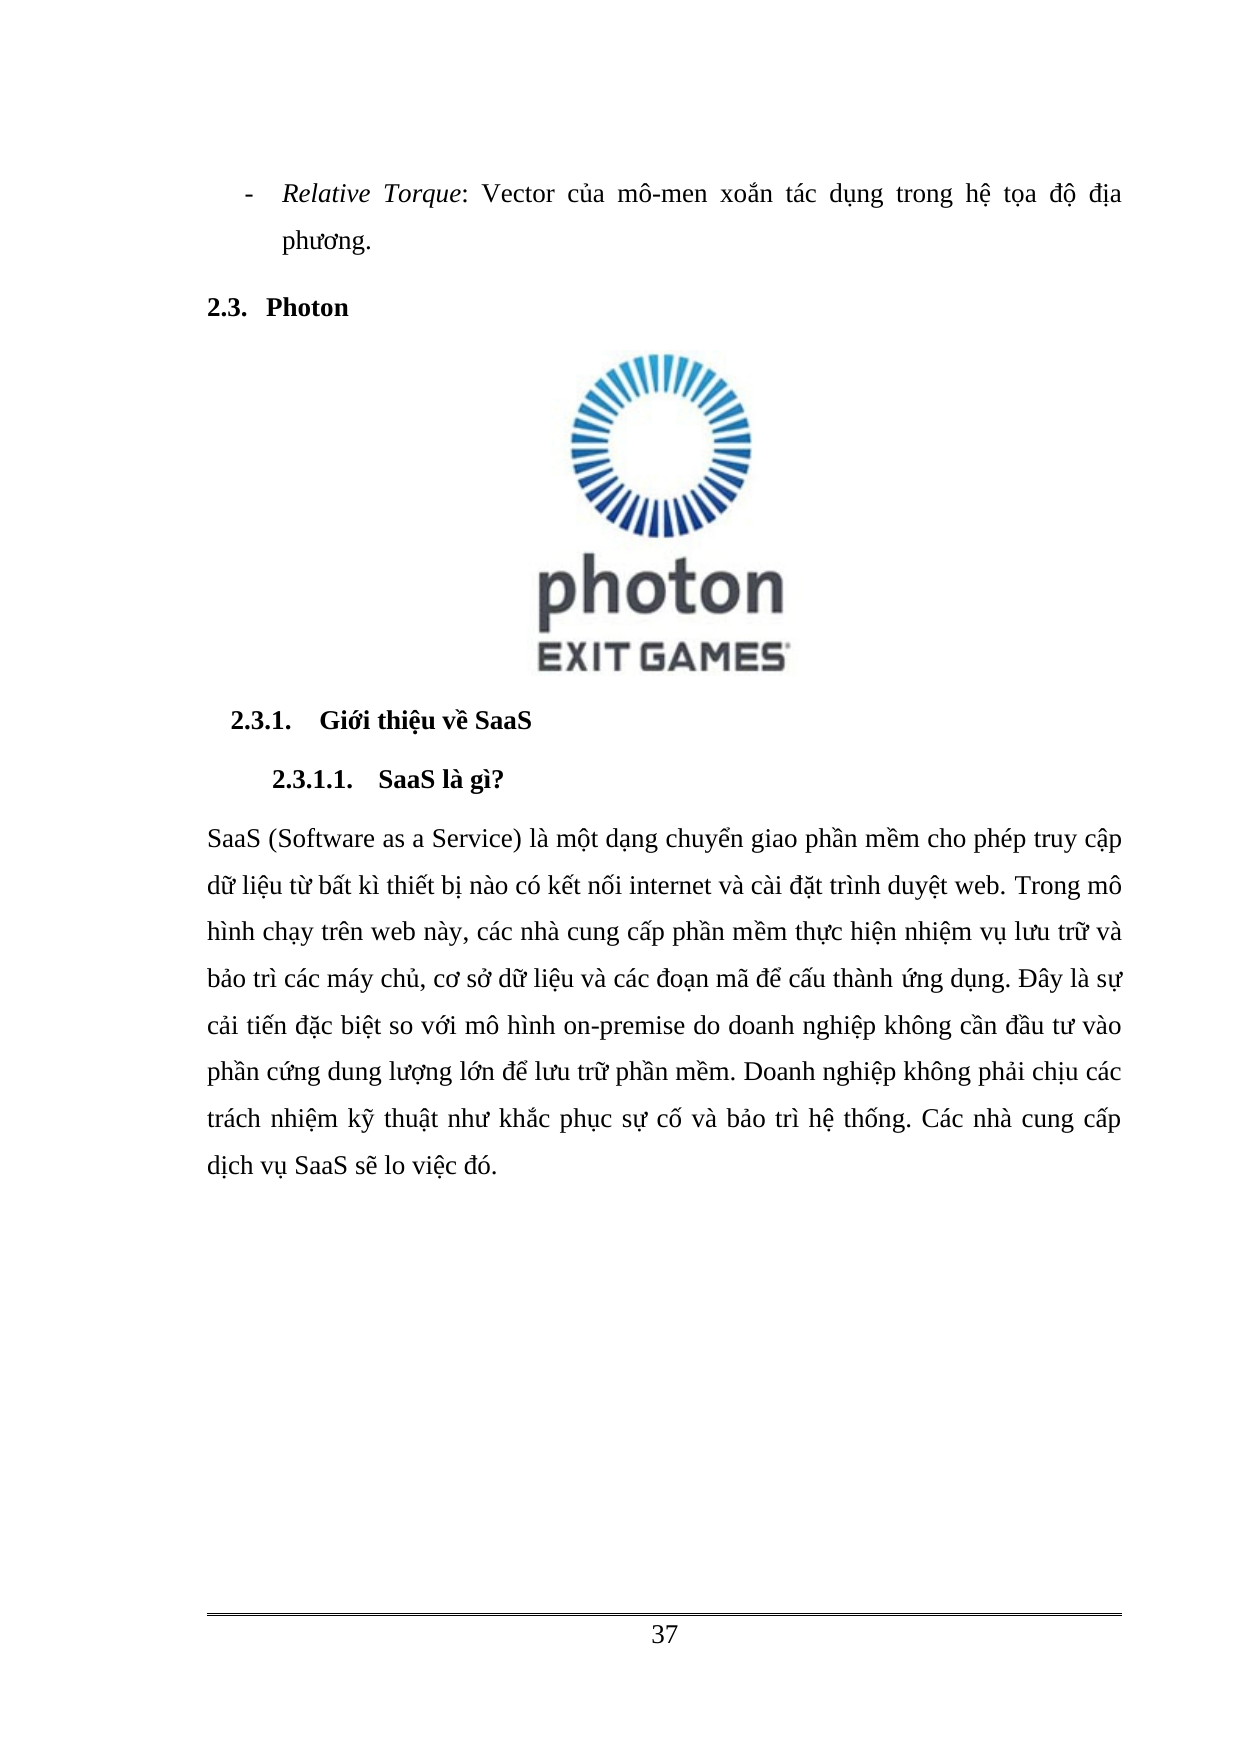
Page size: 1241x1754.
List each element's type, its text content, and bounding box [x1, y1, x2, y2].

picture [527, 350, 802, 676]
subtitle Photon [207, 291, 1122, 322]
subtitle SaaS là gì? [272, 763, 1122, 794]
subtitle Giới thiệu về SaaS [230, 704, 1122, 735]
text SaaS (Software as a Service) là một dạng chuyển giao phần mềm cho phép truy cập dữ liệu từ bất kì thiết bị nào có kết nối internet và cài đặt trình duyệt web. Trong mô hình chạy trên web này, các nhà cung cấp phần mềm thực hiện nhiệm vụ lưu trữ và bảo trì các máy chủ, cơ sở dữ liệu và các đoạn mã để cấu thành ứng dụng. Đây là sự cải tiến đặc biệt so với mô hình on-premise do doanh nghiệp không cần đầu tư vào phần cứng dung lượng lớn để lưu trữ phần mềm. Doanh nghiệp không phải chịu các trách nhiệm kỹ thuật như khắc phục sự cố và bảo trì hệ thống. Các nhà cung cấp dịch vụ SaaS sẽ lo việc đó. [207, 822, 1122, 1180]
list Relative Torque: Vector của mô-men xoắn tác dụng trong hệ tọa độ địa phương. [244, 177, 1122, 255]
